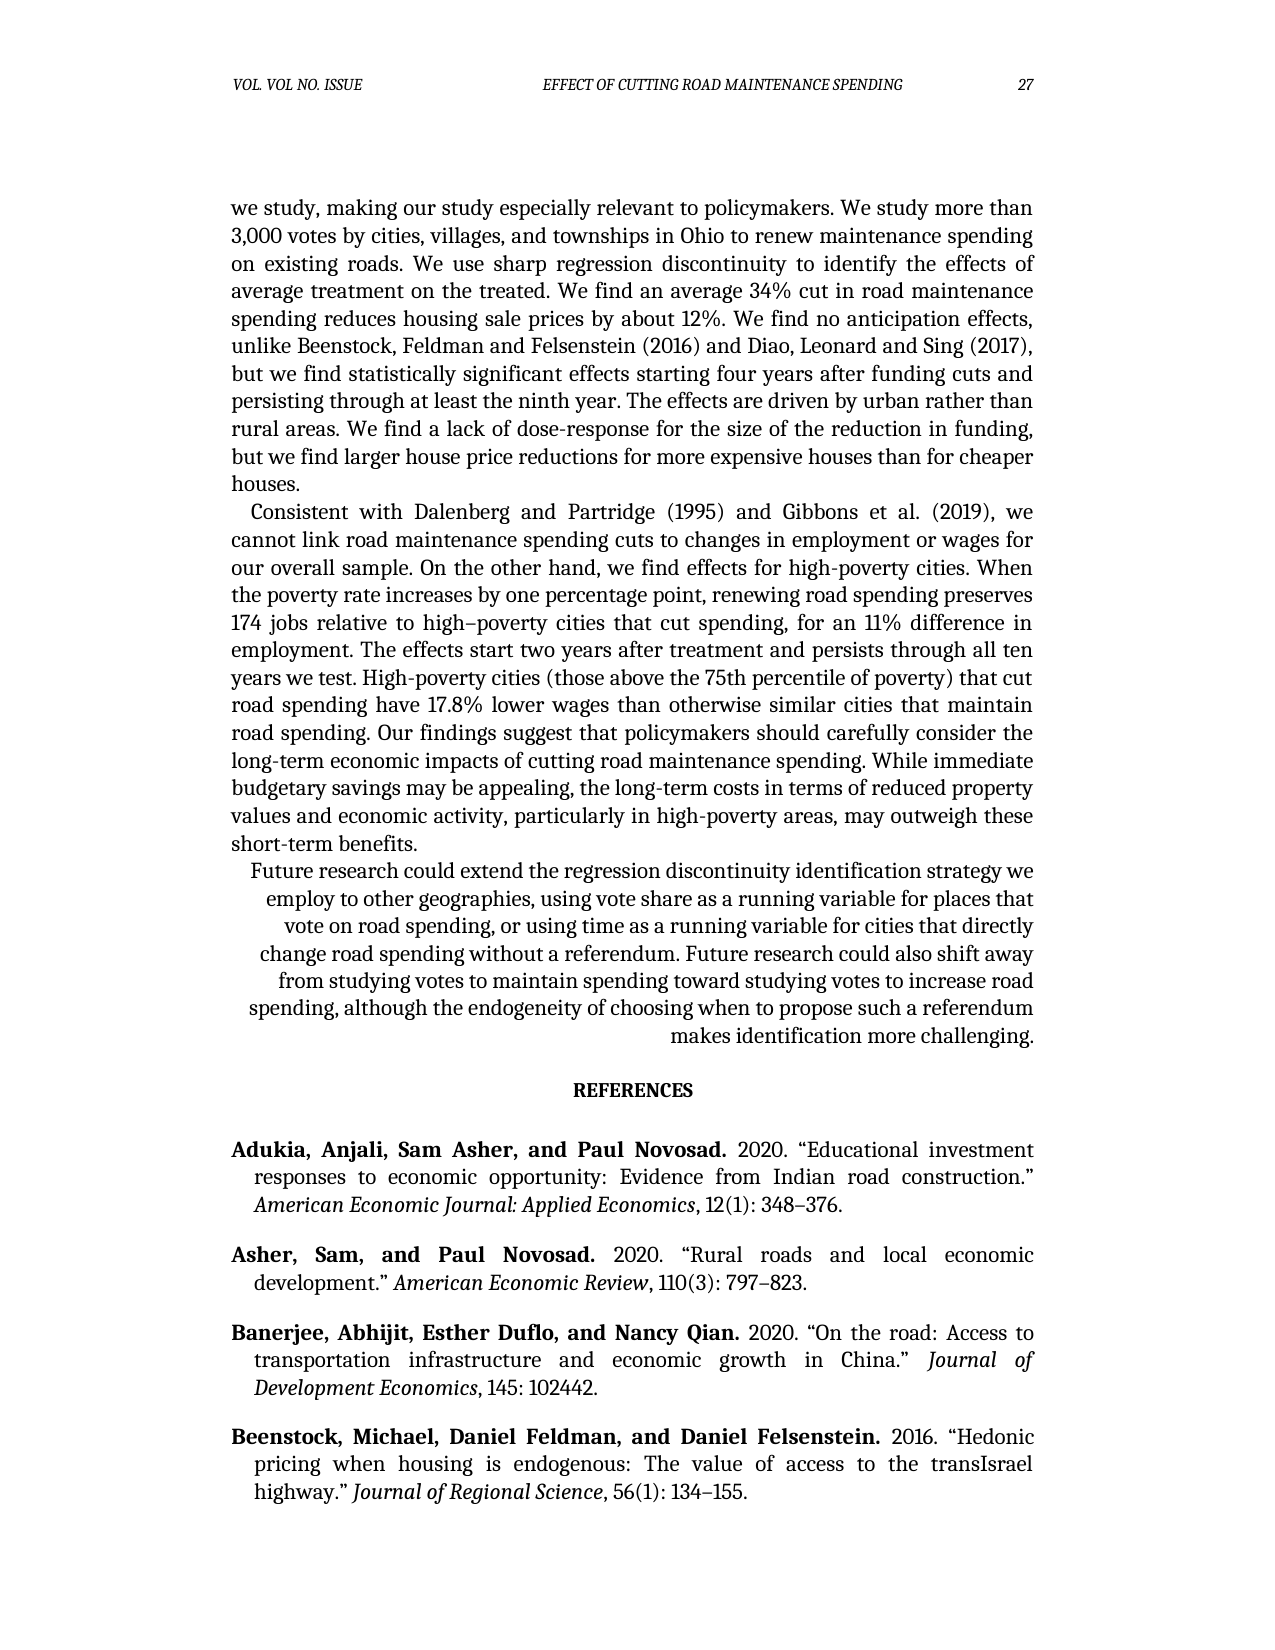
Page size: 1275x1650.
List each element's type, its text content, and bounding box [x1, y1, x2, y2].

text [231, 195, 1034, 497]
text Future research could extend the regression discontinuity identification strategy we employ to other geographies, using vote share as a running variable for places that vote on road spending, or using time as a running variable for cities that directly change road spending without a referendum. Future research could also shift away from studying votes to maintain spending toward studying votes to increase road spending, although the endogeneity of choosing when to propose such a referendum makes identification more challenging. [233, 858, 1034, 1049]
text Consistent with Dalenberg and Partridge (1995) and Gibbons et al. (2019), we cannot link road maintenance spending cuts to changes in employment or wages for our overall sample. On the other hand, we find effects for high-poverty cities. When the poverty rate increases by one percentage point, renewing road spending preserves 174 jobs relative to high–poverty cities that cut spending, for an 11% difference in employment. The effects start two years after treatment and persists through all ten years we test. High-poverty cities (those above the 75th percentile of poverty) that cut road spending have 17.8% lower wages than otherwise similar cities that maintain road spending. Our findings suggest that policymakers should carefully consider the long-term economic impacts of cutting road maintenance spending. While immediate budgetary savings may be appealing, the long-term costs in terms of reduced property values and economic activity, particularly in high-poverty areas, may outweigh these short-term benefits. [231, 499, 1034, 857]
subtitle REFERENCES [233, 1079, 1033, 1103]
text Beenstock, Michael, Daniel Feldman, and Daniel Felsenstein. 2016. “Hedonic pricing when housing is endogenous: The value of access to the transIsrael highway.” Journal of Regional Science, 56(1): 134–155. [231, 1424, 1034, 1505]
text Asher, Sam, and Paul Novosad. 2020. “Rural roads and local economic development.” American Economic Review, 110(3): 797–823. [231, 1242, 1034, 1296]
text Adukia, Anjali, Sam Asher, and Paul Novosad. 2020. “Educational investment responses to economic opportunity: Evidence from Indian road construction.” American Economic Journal: Applied Economics, 12(1): 348–376. [231, 1137, 1034, 1218]
text Banerjee, Abhijit, Esther Duflo, and Nancy Qian. 2020. “On the road: Access to transportation infrastructure and economic growth in China.” Journal of Development Economics, 145: 102442. [231, 1319, 1034, 1401]
